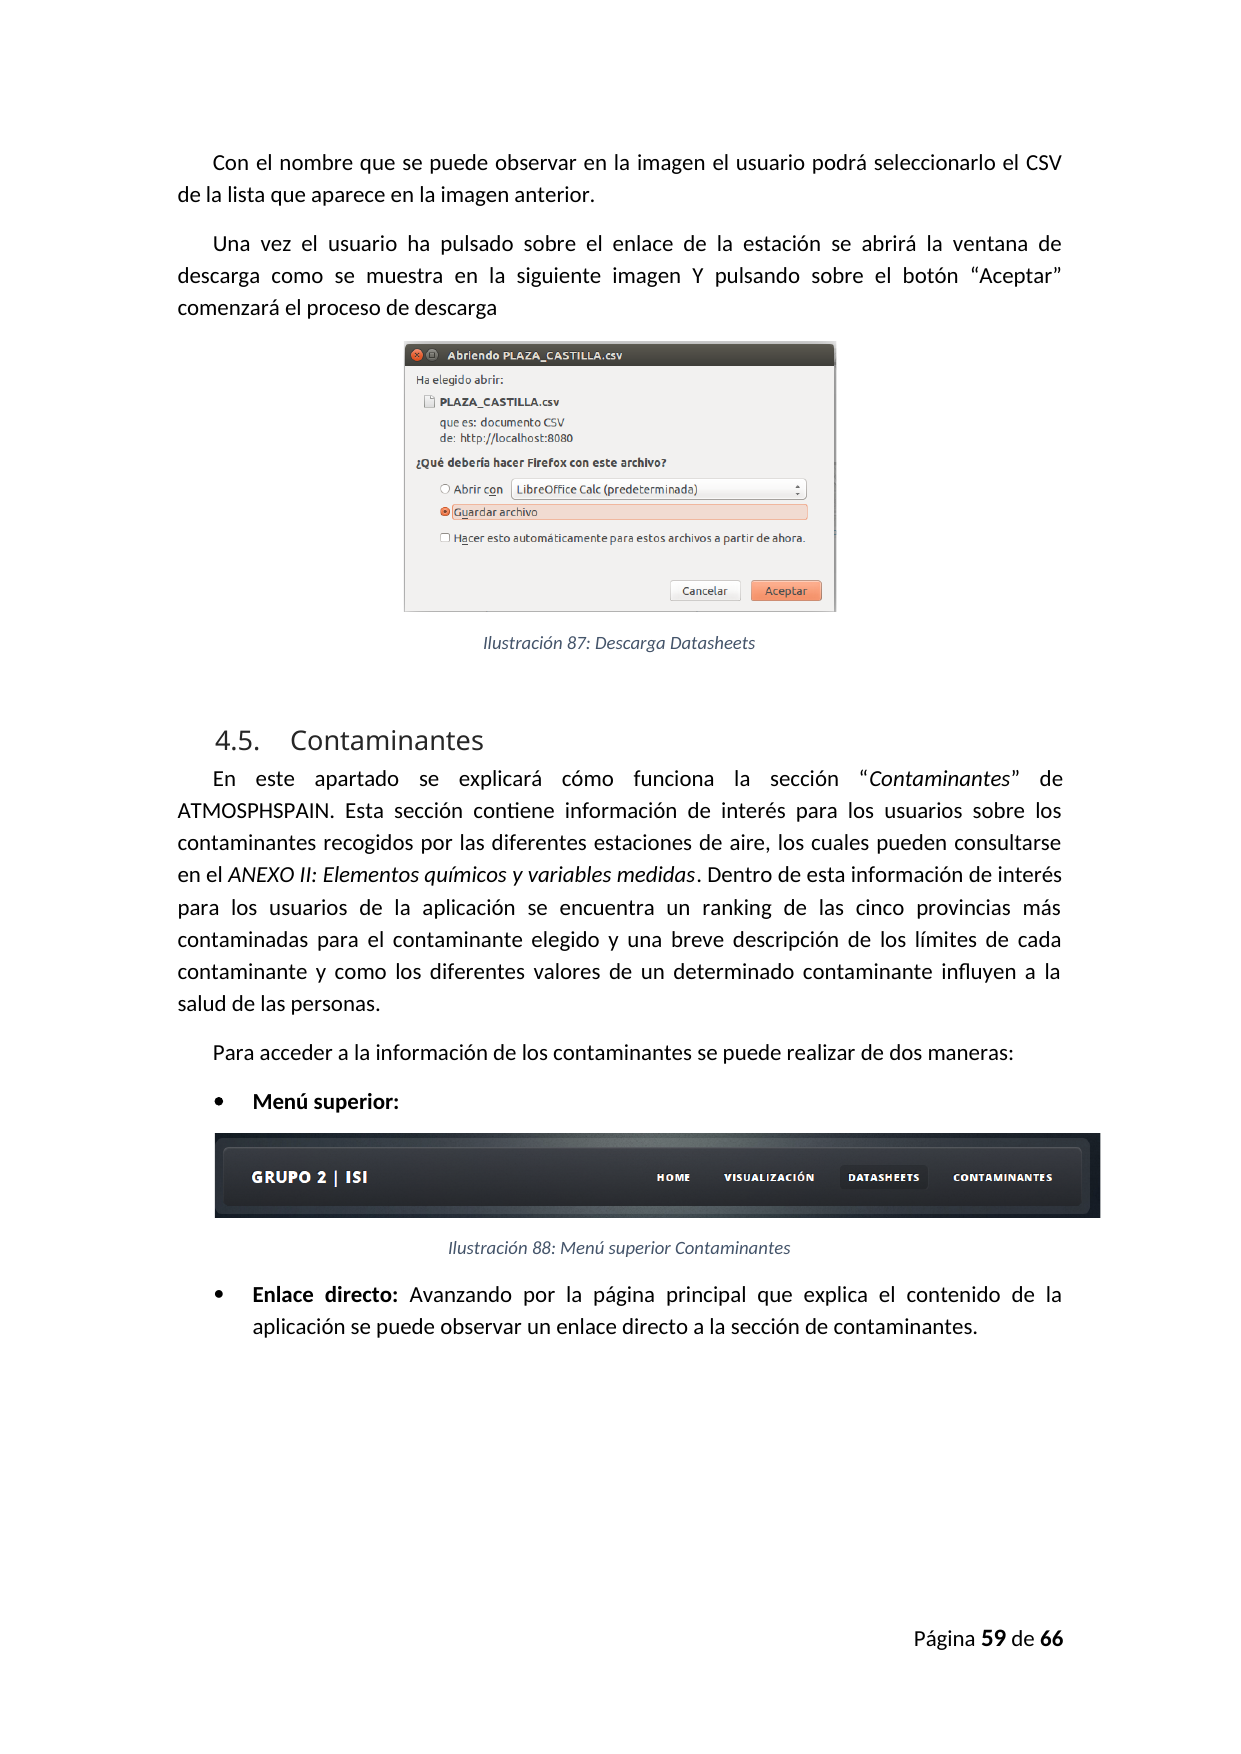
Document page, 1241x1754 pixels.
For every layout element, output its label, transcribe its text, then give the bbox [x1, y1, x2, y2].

picture [214, 1133, 1101, 1218]
picture [403, 341, 837, 612]
list Enlace directo: Avanzando por la página principal que explica el contenido de la aplicación se puede observar un enlace directo a la sección de contaminantes. [215, 1280, 1063, 1340]
text Una vez el usuario ha pulsado sobre el enlace de la estación se abrirá la ventana de descarga como se muestra en la siguiente imagen Y pulsando sobre el botón “Aceptar” comenzará el proceso de descarga [177, 229, 1063, 321]
list Menú superior: [215, 1087, 1063, 1115]
text En este apartado se explicará cómo funciona la sección “Contaminantes” de ATMOSPHSPAIN. Esta sección contiene información de interés para los usuarios sobre los contaminantes recogidos por las diferentes estaciones de aire, los cuales pueden consultarse en el ANEXO II: Elementos químicos y variables medidas. Dentro de esta información de interés para los usuarios de la aplicación se encuentra un ranking de las cinco provincias más contaminadas para el contaminante elegido y una breve descripción de los límites de cada contaminante y como los diferentes valores de un determinado contaminante influyen a la salud de las personas. [177, 764, 1063, 1017]
subtitle Contaminantes [215, 722, 1063, 758]
text Con el nombre que se puede observar en la imagen el usuario podrá seleccionarlo el CSV de la lista que aparece en la imagen anterior. [177, 148, 1063, 208]
text Para acceder a la información de los contaminantes se puede realizar de dos maneras: [177, 1038, 1063, 1066]
